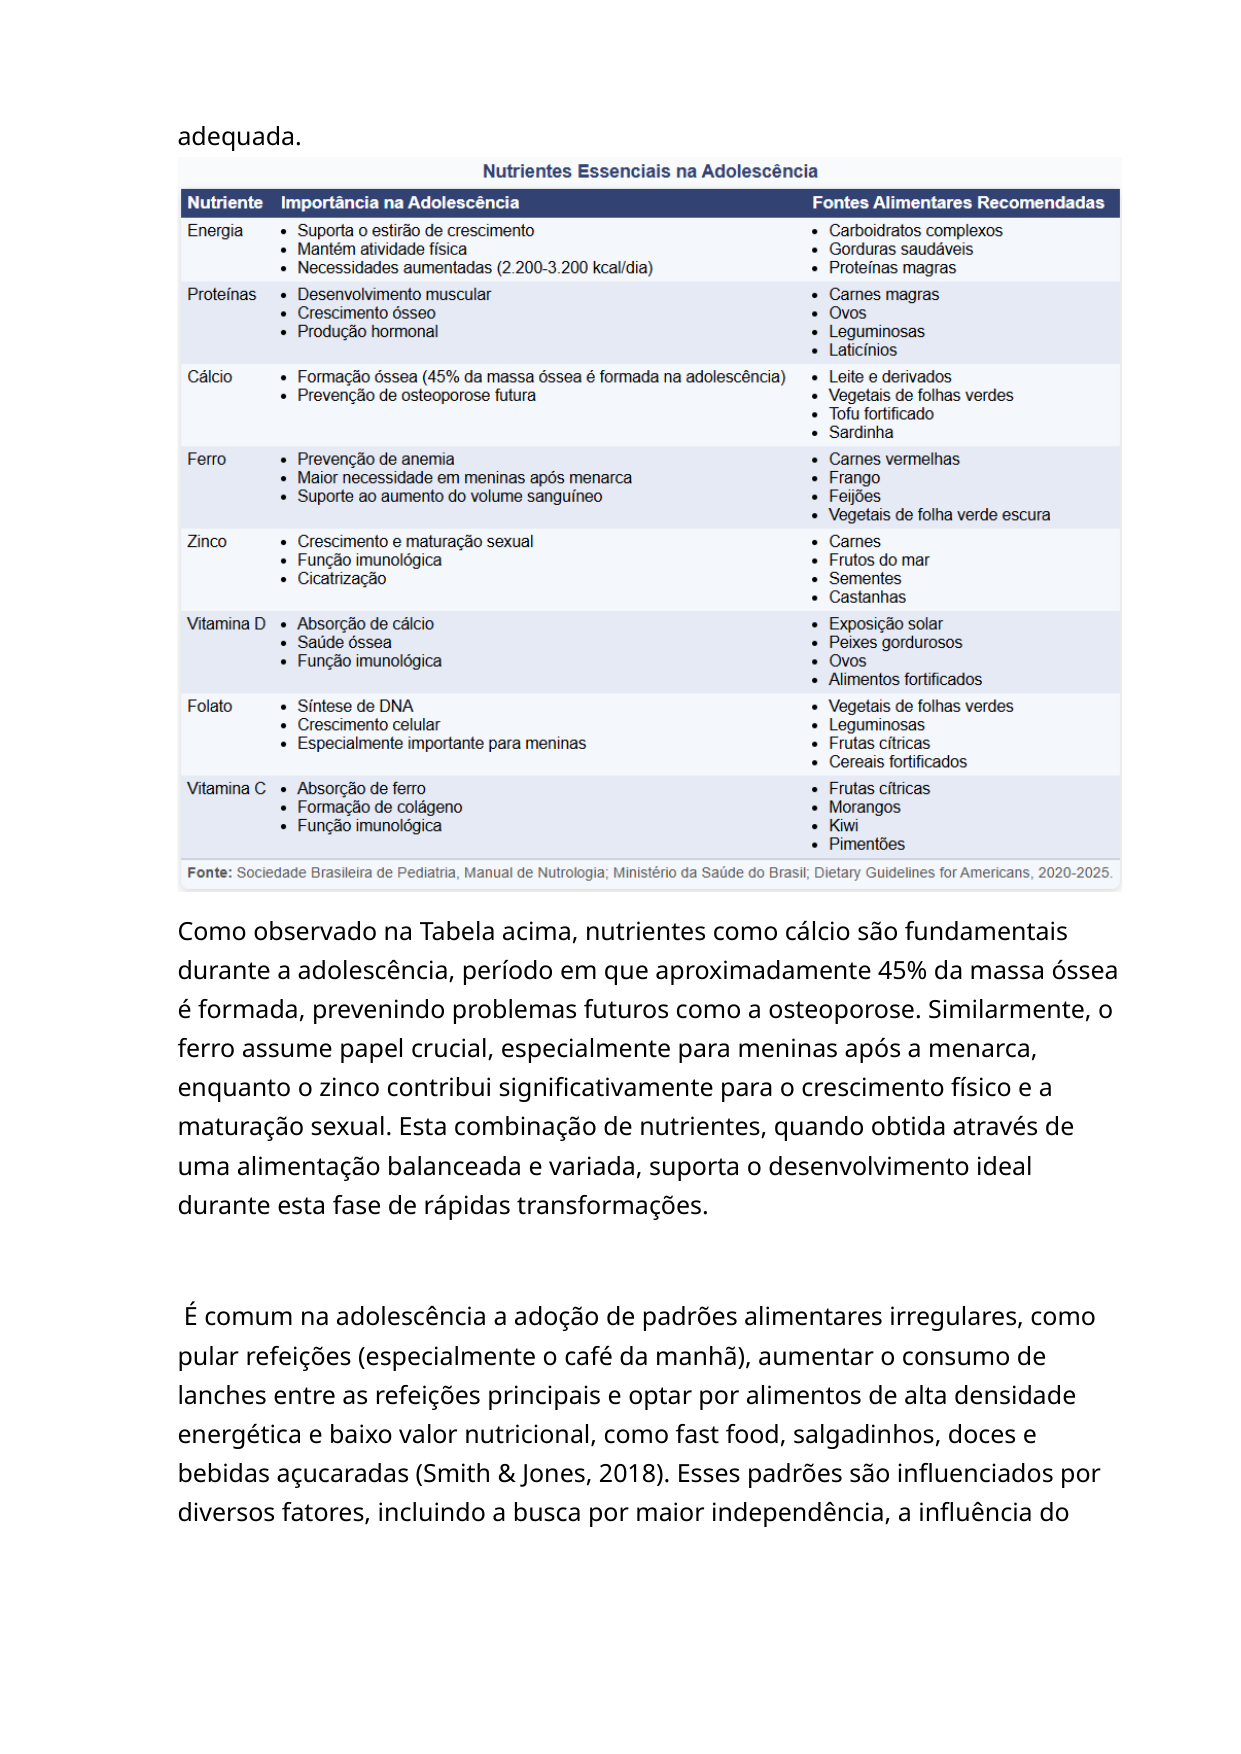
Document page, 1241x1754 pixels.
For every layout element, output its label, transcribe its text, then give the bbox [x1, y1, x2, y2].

text Como observado na Tabela acima, nutrientes como cálcio são fundamentais durante a adolescência, período em que aproximadamente 45% da massa óssea é formada, prevenindo problemas futuros como a osteoporose. Similarmente, o ferro assume papel crucial, especialmente para meninas após a menarca, enquanto o zinco contribui significativamente para o crescimento físico e a maturação sexual. Esta combinação de nutrientes, quando obtida através de uma alimentação balanceada e variada, suporta o desenvolvimento ideal durante esta fase de rápidas transformações. [177, 913, 1122, 1221]
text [177, 118, 1122, 157]
picture [177, 157, 1123, 892]
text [177, 1299, 1122, 1529]
